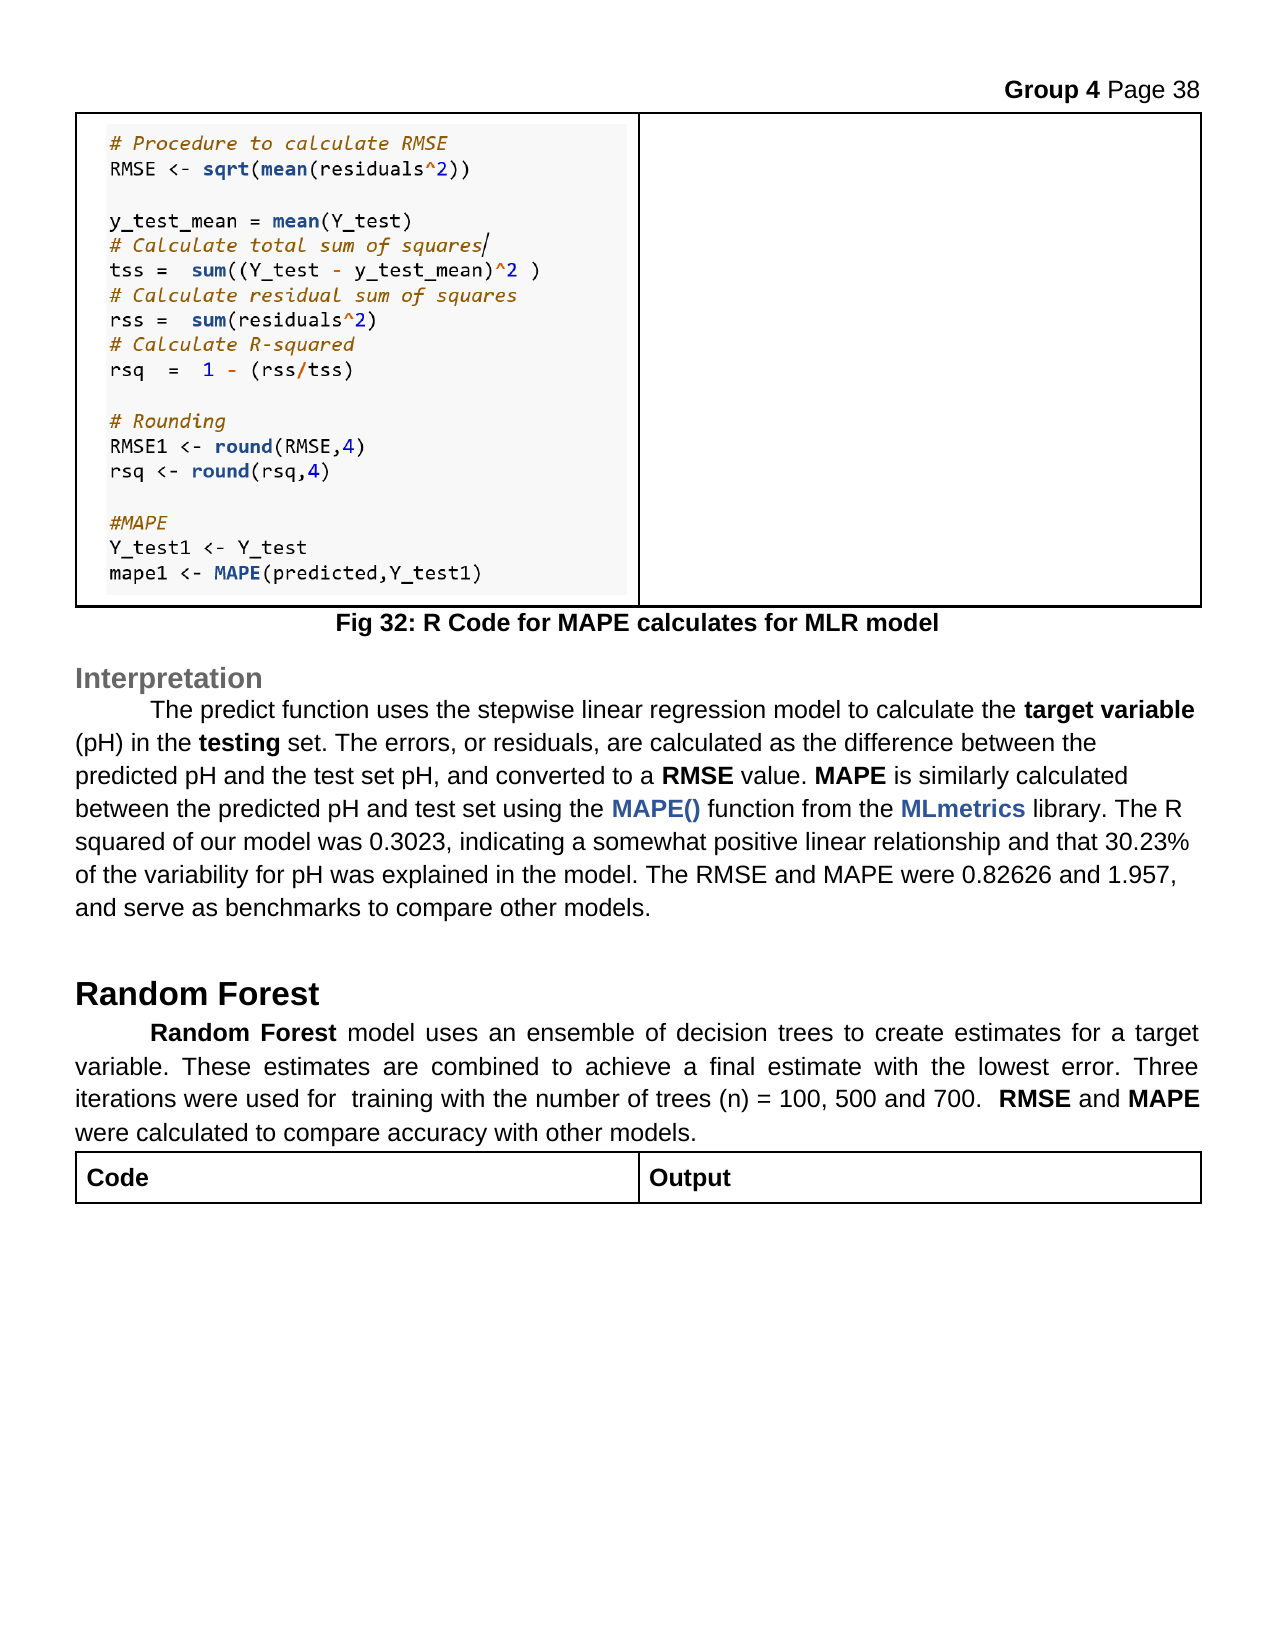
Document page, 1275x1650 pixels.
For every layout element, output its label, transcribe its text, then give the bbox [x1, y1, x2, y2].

table_cell [77, 114, 638, 605]
text The predict function uses the stepwise linear regression model to calculate the target variable (pH) in the testing set. The errors, or residuals, are calculated as the difference between the predicted pH and the test set pH, and converted to a RMSE value. MAPE is similarly calculated between the predicted pH and test set using the MAPE() function from the MLmetrics library. The R squared of our model was 0.3023, indicating a somewhat positive linear relationship and that 30.23% of the variability for pH was explained in the model. The RMSE and MAPE were 0.82626 and 1.957, and serve as benchmarks to compare other models. [75, 695, 1200, 922]
subtitle Random Forest [75, 974, 1200, 1013]
table_header Output [640, 1153, 1200, 1202]
subtitle Interpretation [75, 661, 1200, 695]
text Fig 32: R Code for MAPE calculates for MLR model [75, 608, 1200, 636]
table_cell [640, 114, 1200, 605]
table_header Code [77, 1153, 638, 1202]
text Random Forest model uses an ensemble of decision trees to create estimates for a target variable. These estimates are combined to achieve a final estimate with the lowest error. Three iterations were used for training with the number of trees (n) = 100, 500 and 700. RMSE and MAPE were calculated to compare accuracy with other models. [75, 1018, 1200, 1146]
picture [86, 124, 628, 595]
